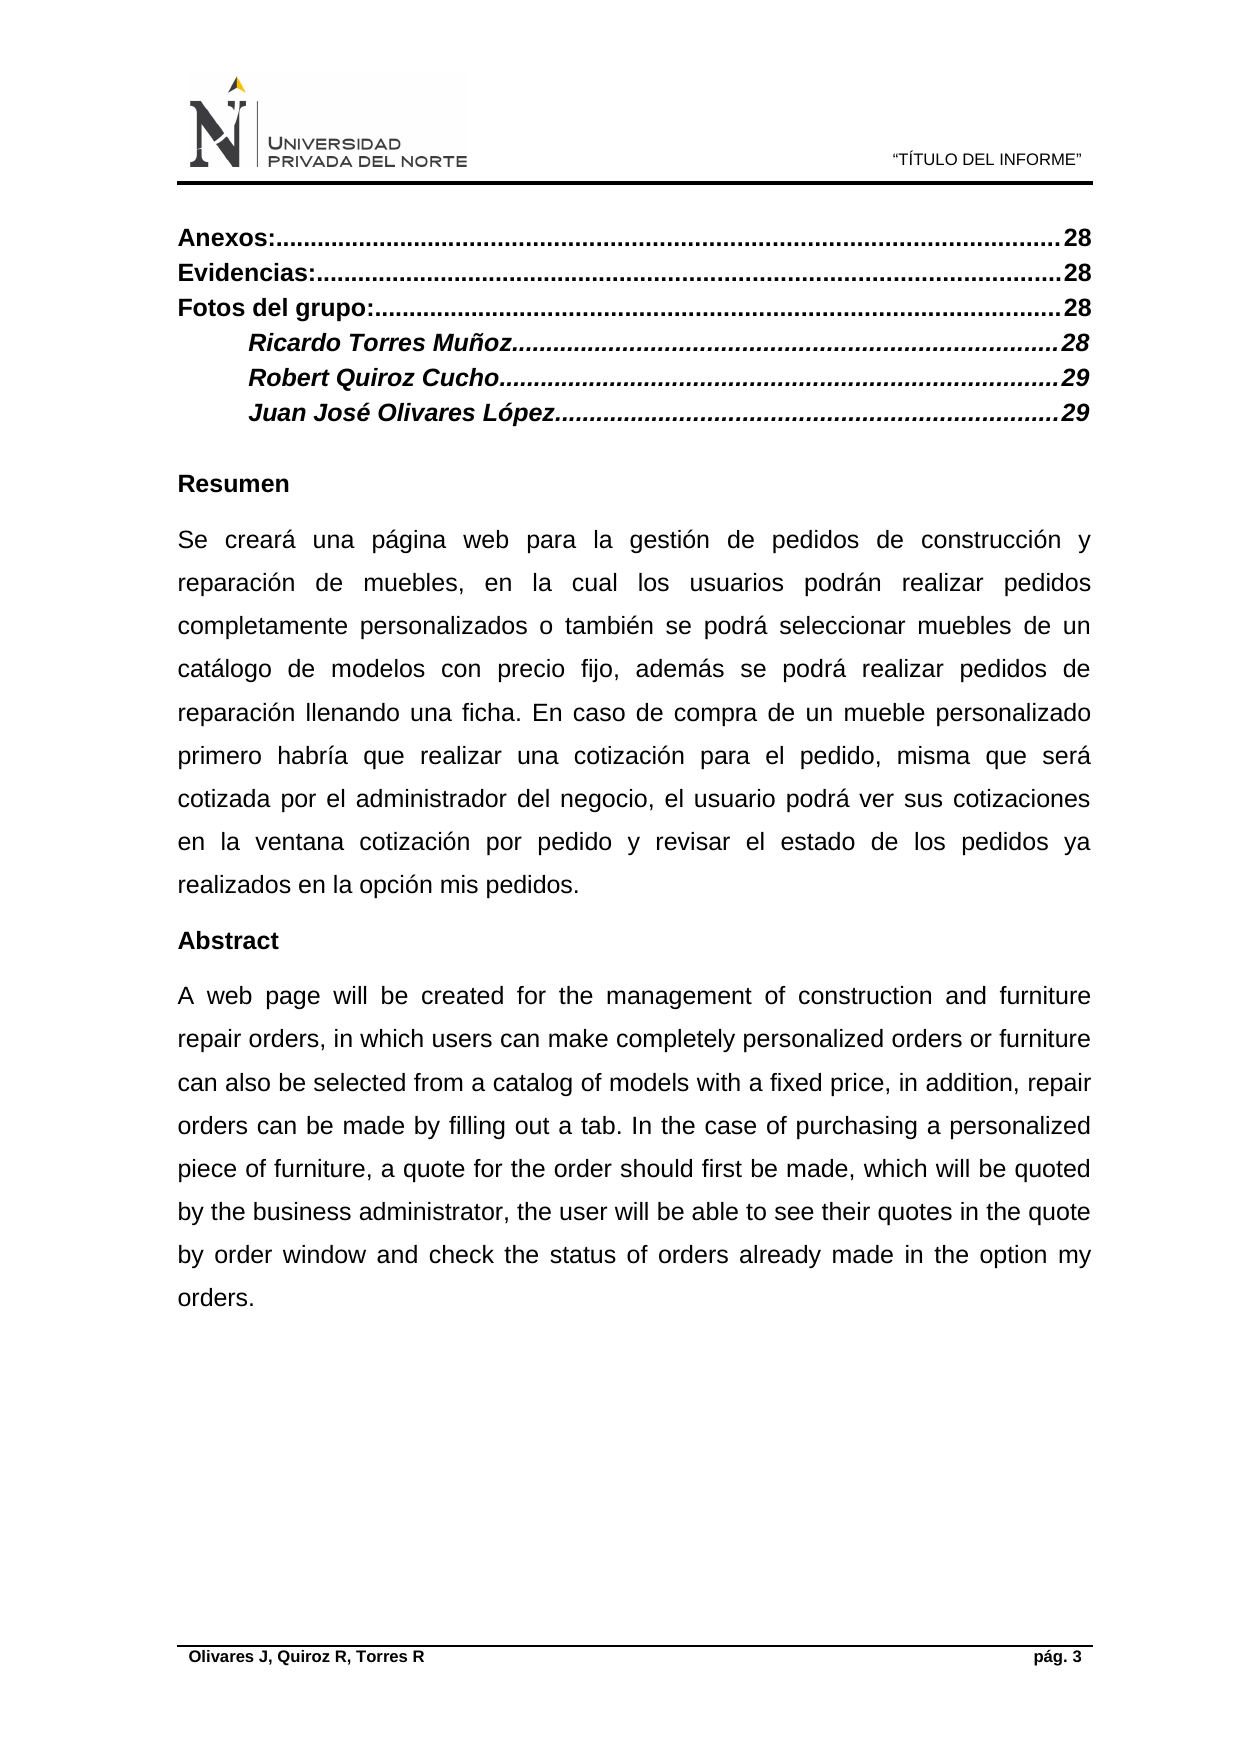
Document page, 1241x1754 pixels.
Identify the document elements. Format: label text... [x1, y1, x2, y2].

text A web page will be created for the management of construction and furniture repair orders, in which users can make completely personalized orders or furniture can also be selected from a catalog of models with a fixed price, in addition, repair orders can be made by filling out a tab. In the case of purchasing a personalized piece of furniture, a quote for the order should first be made, which will be quoted by the business administrator, the user will be able to see their quotes in the quote by order window and check the status of orders already made in the option my orders. [177, 981, 1092, 1312]
text Abstract [177, 926, 1092, 954]
text Resumen [177, 469, 1092, 498]
text Se creará una página web para la gestión de pedidos de construcción y reparación de muebles, en la cual los usuarios podrán realizar pedidos completamente personalizados o también se podrá seleccionar muebles de un catálogo de modelos con precio fijo, además se podrá realizar pedidos de reparación llenando una ficha. En caso de compra de un mueble personalizado primero habría que realizar una cotización para el pedido, misma que será cotizada por el administrador del negocio, el usuario podrá ver sus cotizaciones en la ventana cotización por pedido y revisar el estado de los pedidos ya realizados en la opción mis pedidos. [177, 525, 1092, 899]
picture [188, 73, 469, 169]
